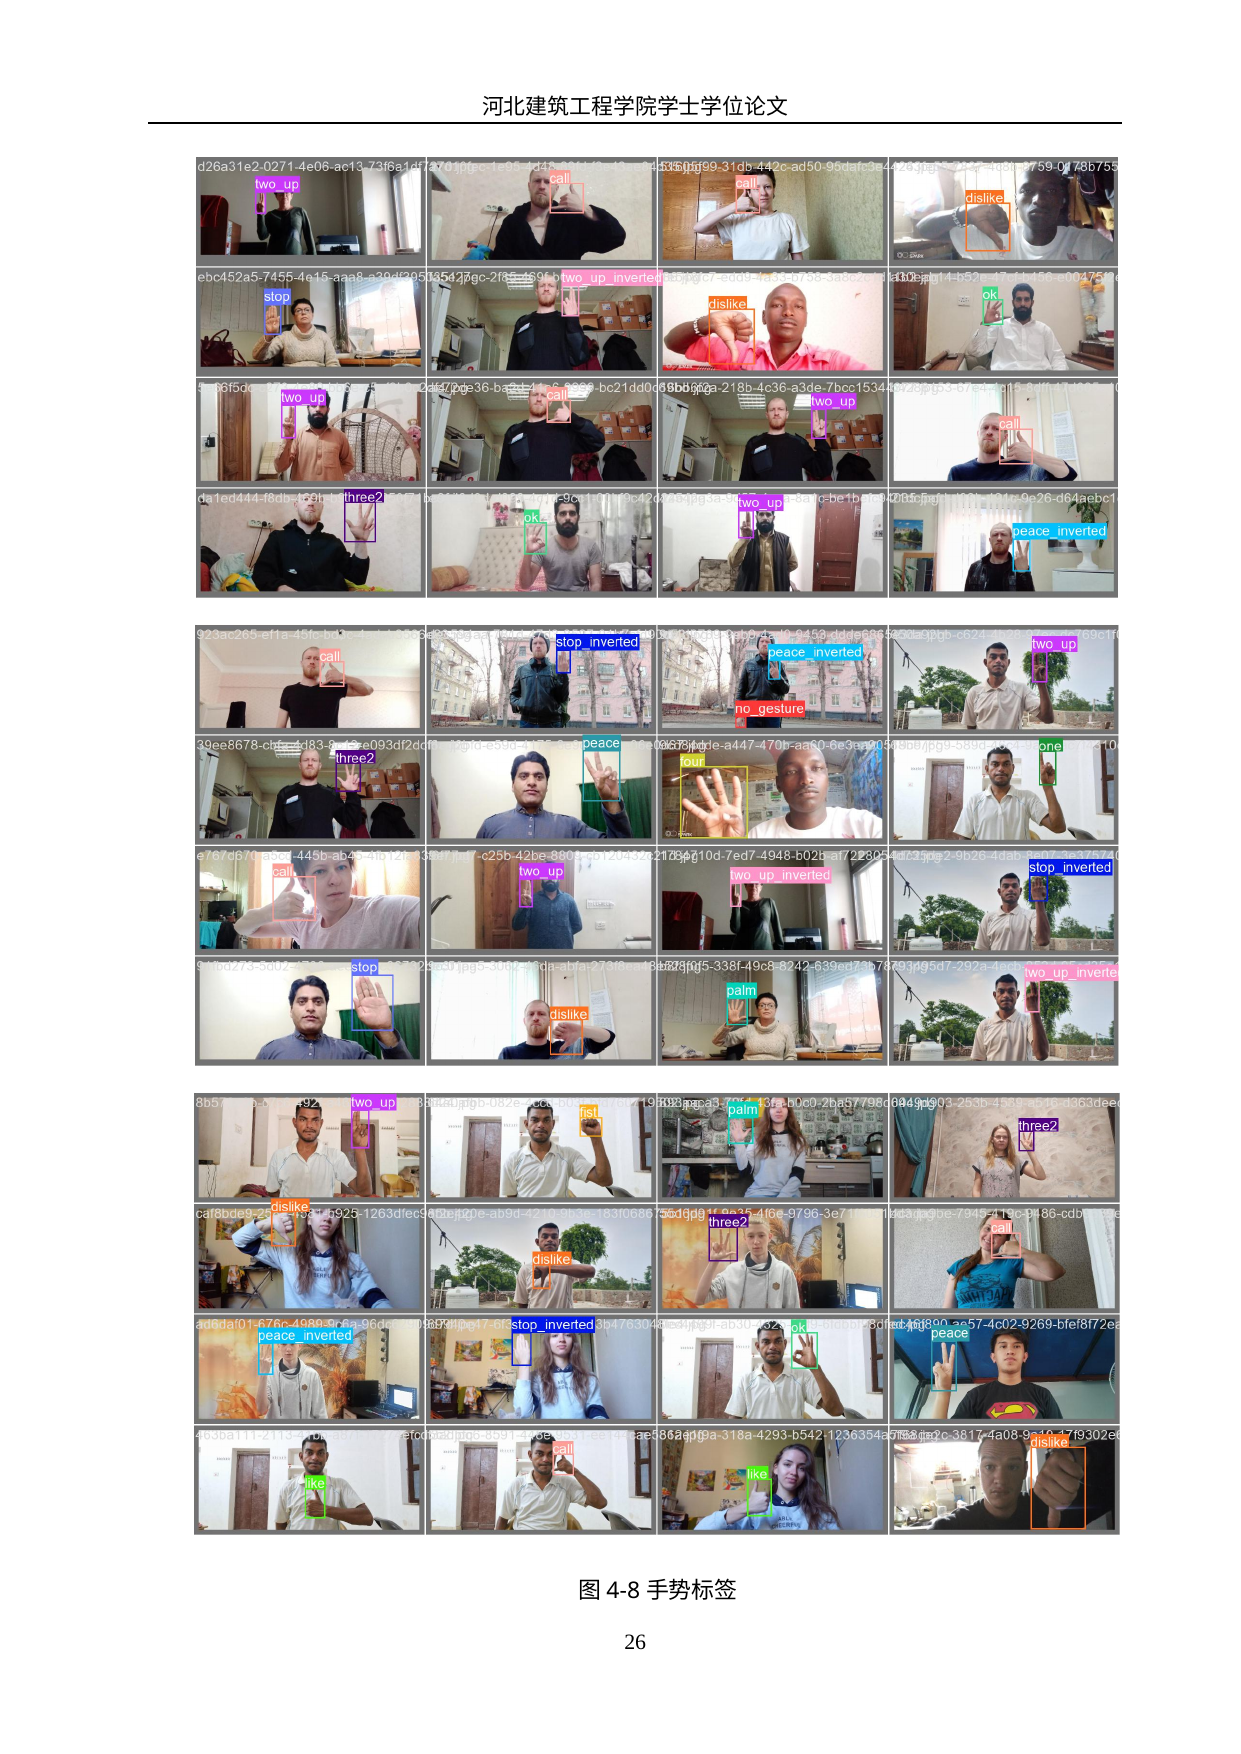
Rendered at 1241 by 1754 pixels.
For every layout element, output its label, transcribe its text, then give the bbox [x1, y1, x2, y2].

picture [193, 1092, 1120, 1535]
text 图 4-8 手势标签 [148, 1572, 1122, 1606]
picture [195, 157, 1118, 598]
picture [194, 624, 1119, 1066]
